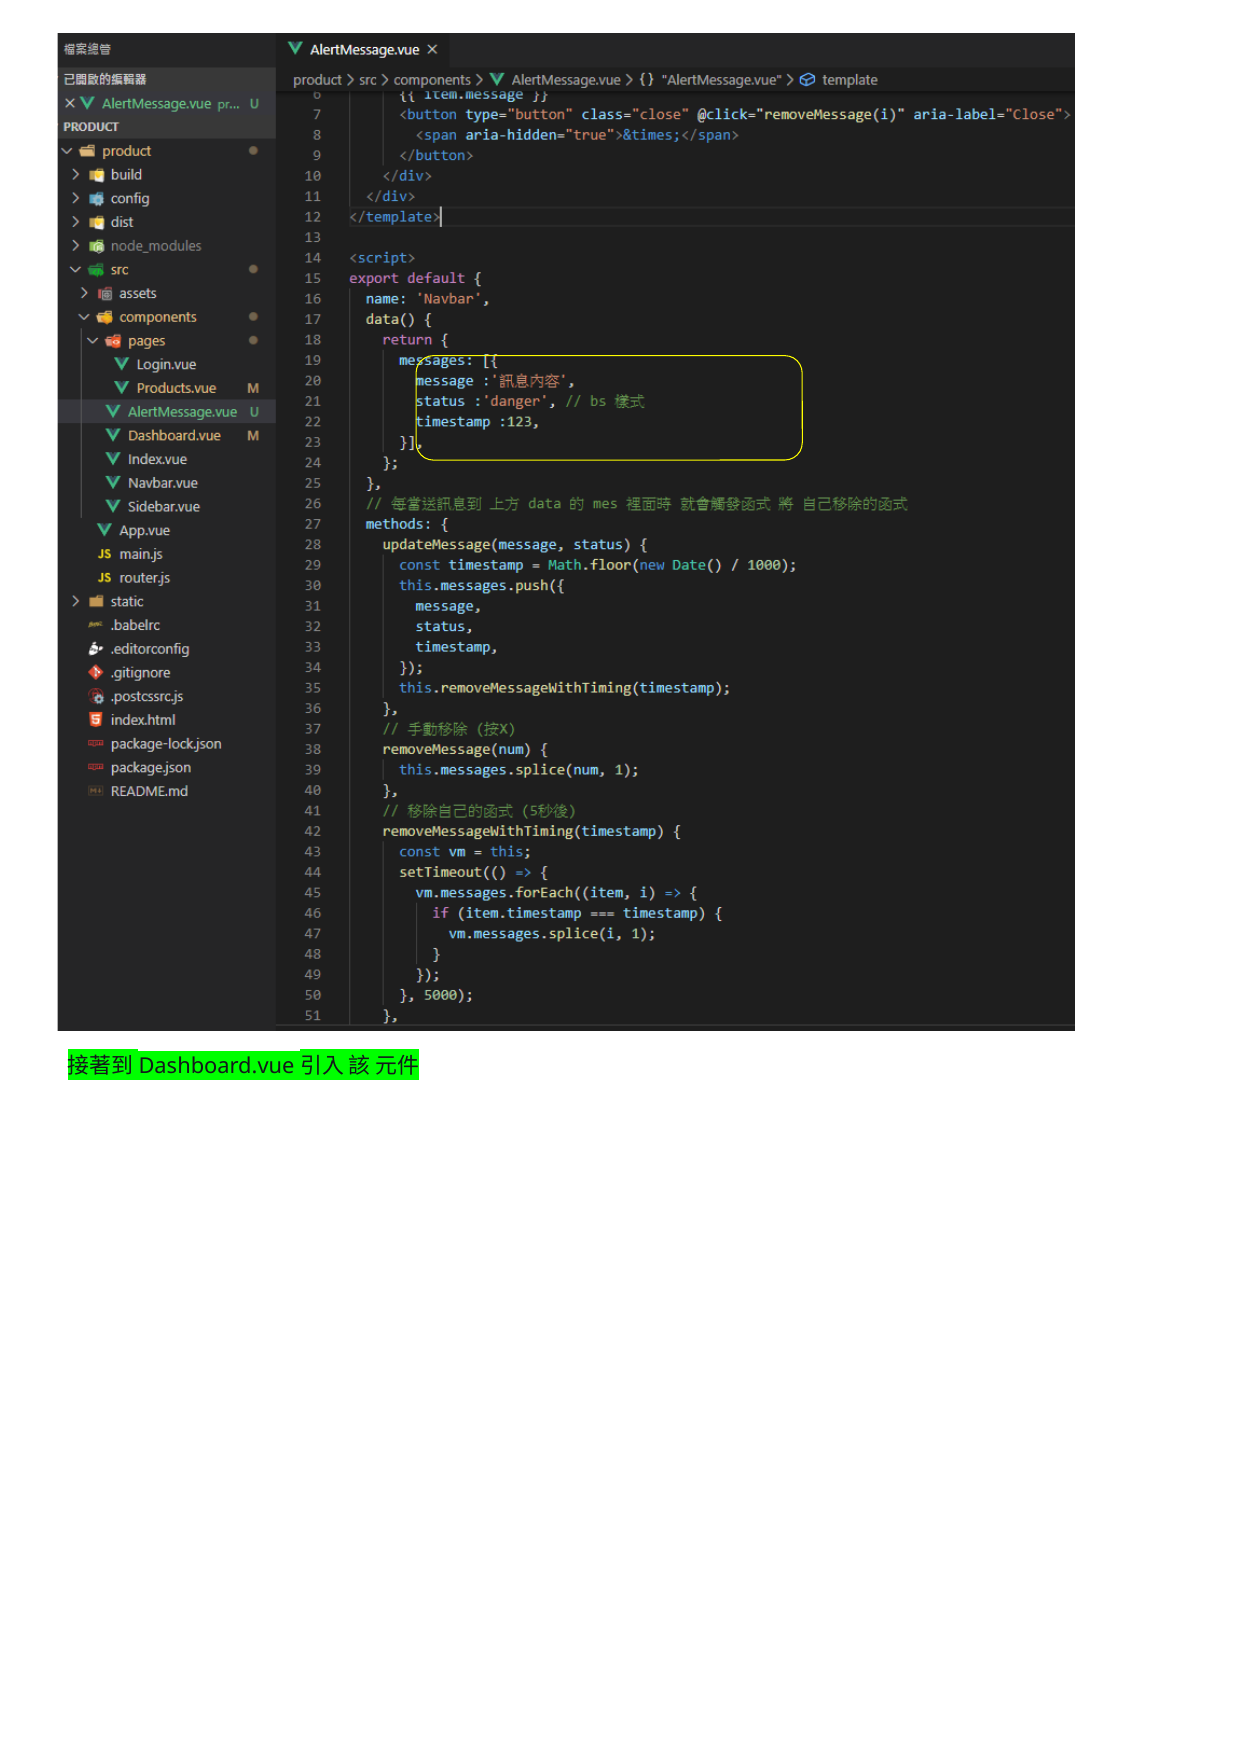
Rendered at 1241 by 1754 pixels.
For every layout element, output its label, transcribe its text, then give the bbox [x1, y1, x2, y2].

text 接著到 Dashboard.vue 引入 該 元件 [18, 1046, 1222, 1083]
